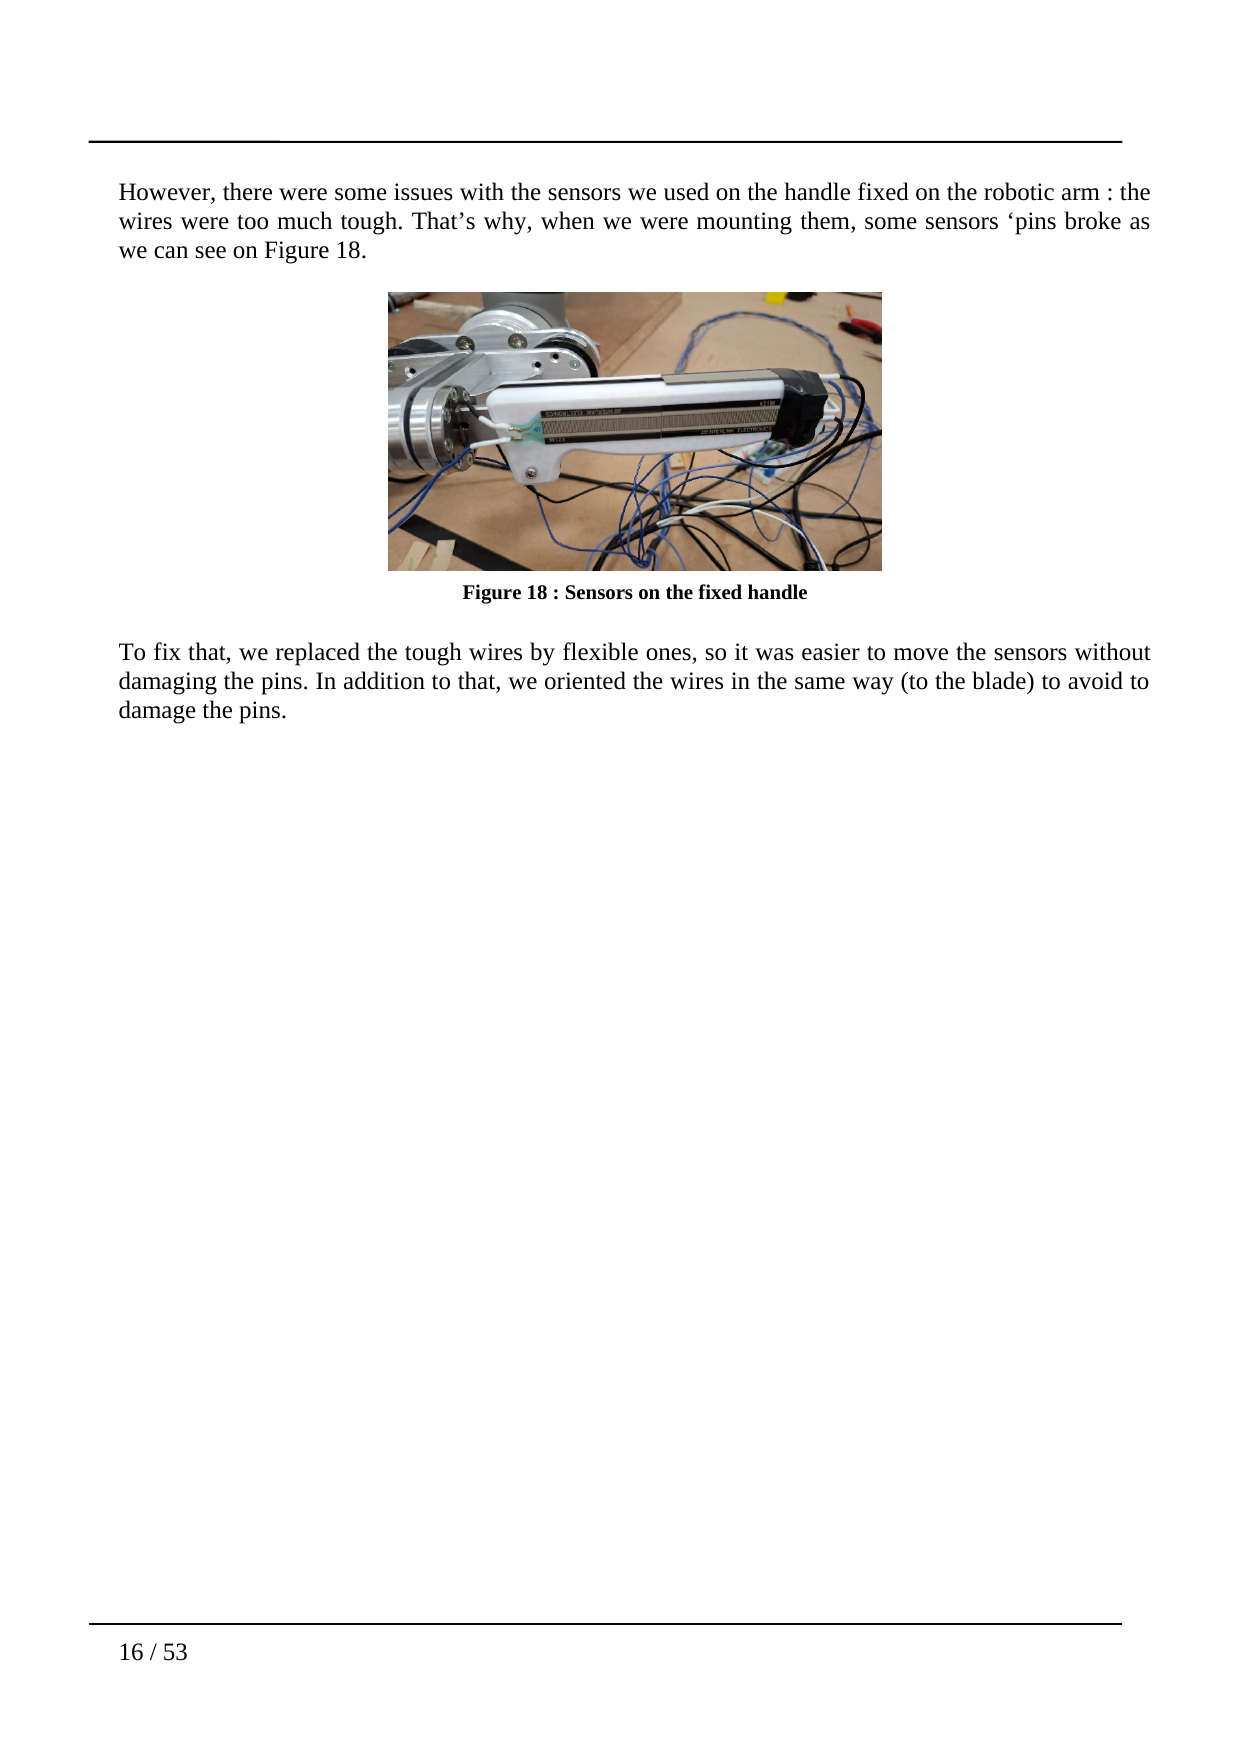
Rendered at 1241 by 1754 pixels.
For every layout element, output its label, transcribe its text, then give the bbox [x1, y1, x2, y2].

text To fix that, we replaced the tough wires by flexible ones, so it was easier to move the sensors without damaging the pins. In addition to that, we oriented the wires in the same way (to the blade) to avoid to damage the pins. [118, 637, 1152, 723]
text However, there were some issues with the sensors we used on the handle fixed on the robotic arm : the wires were too much tough. That’s why, when we were mounting them, some sensors ‘pins broke as we can see on Figure 15. [118, 177, 1152, 263]
picture [388, 292, 882, 571]
